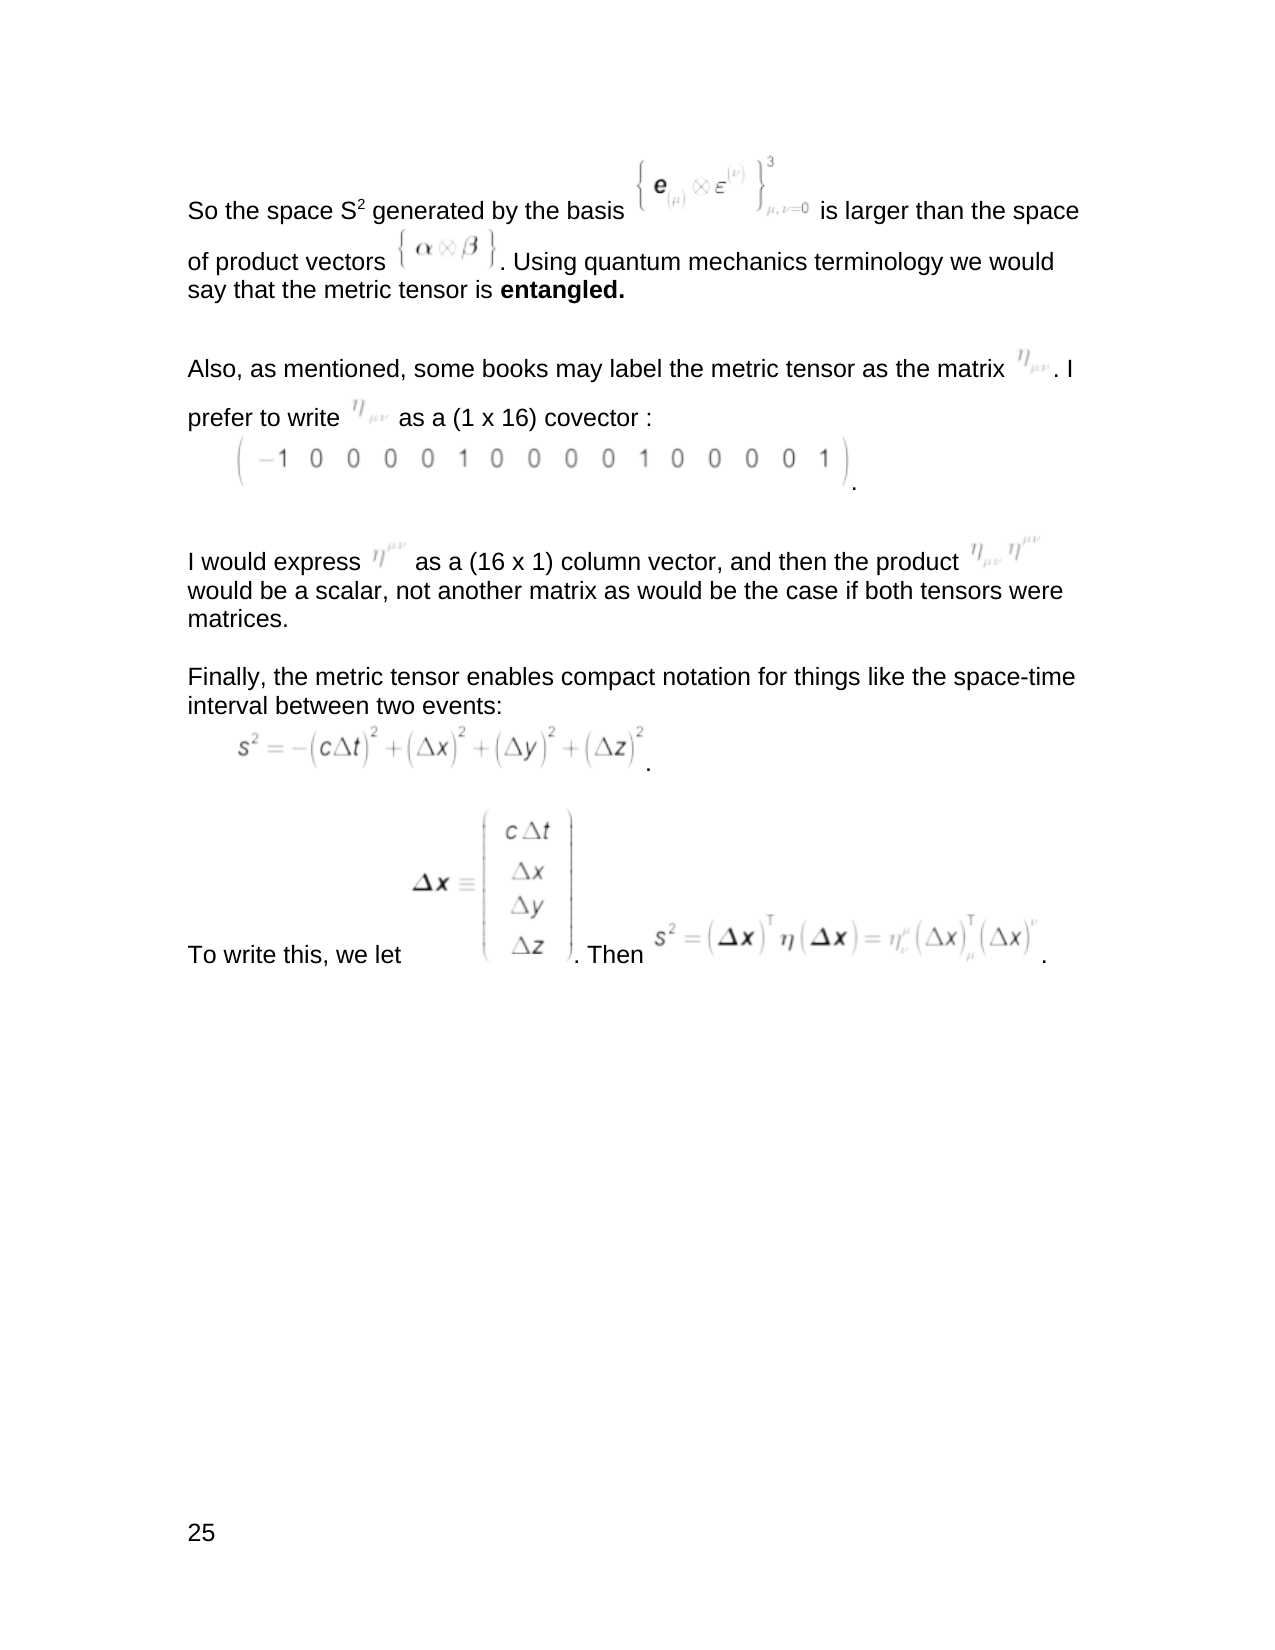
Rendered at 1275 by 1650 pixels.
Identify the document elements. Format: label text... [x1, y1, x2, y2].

text To write this, we let . Then . [187, 805, 1087, 969]
text Finally, the metric tensor enables compact notation for things like the space-time interval between two events: [187, 662, 1087, 719]
text . [187, 719, 1087, 776]
text I would express as a (16 x 1) column vector, and then the product would be a scalar, not another matrix as would be the case if both tensors were matrices. [187, 525, 1087, 633]
text Also, as mentioned, some books may label the metric tensor as the matrix . I prefer to write as a (1 x 16) covector : [187, 333, 1087, 432]
text So the space S2 generated by the basis is larger than the space of product vectors . Using quantum mechanics terminology we would say that the metric tensor is entangled. [187, 150, 1087, 304]
text . [187, 432, 1087, 496]
